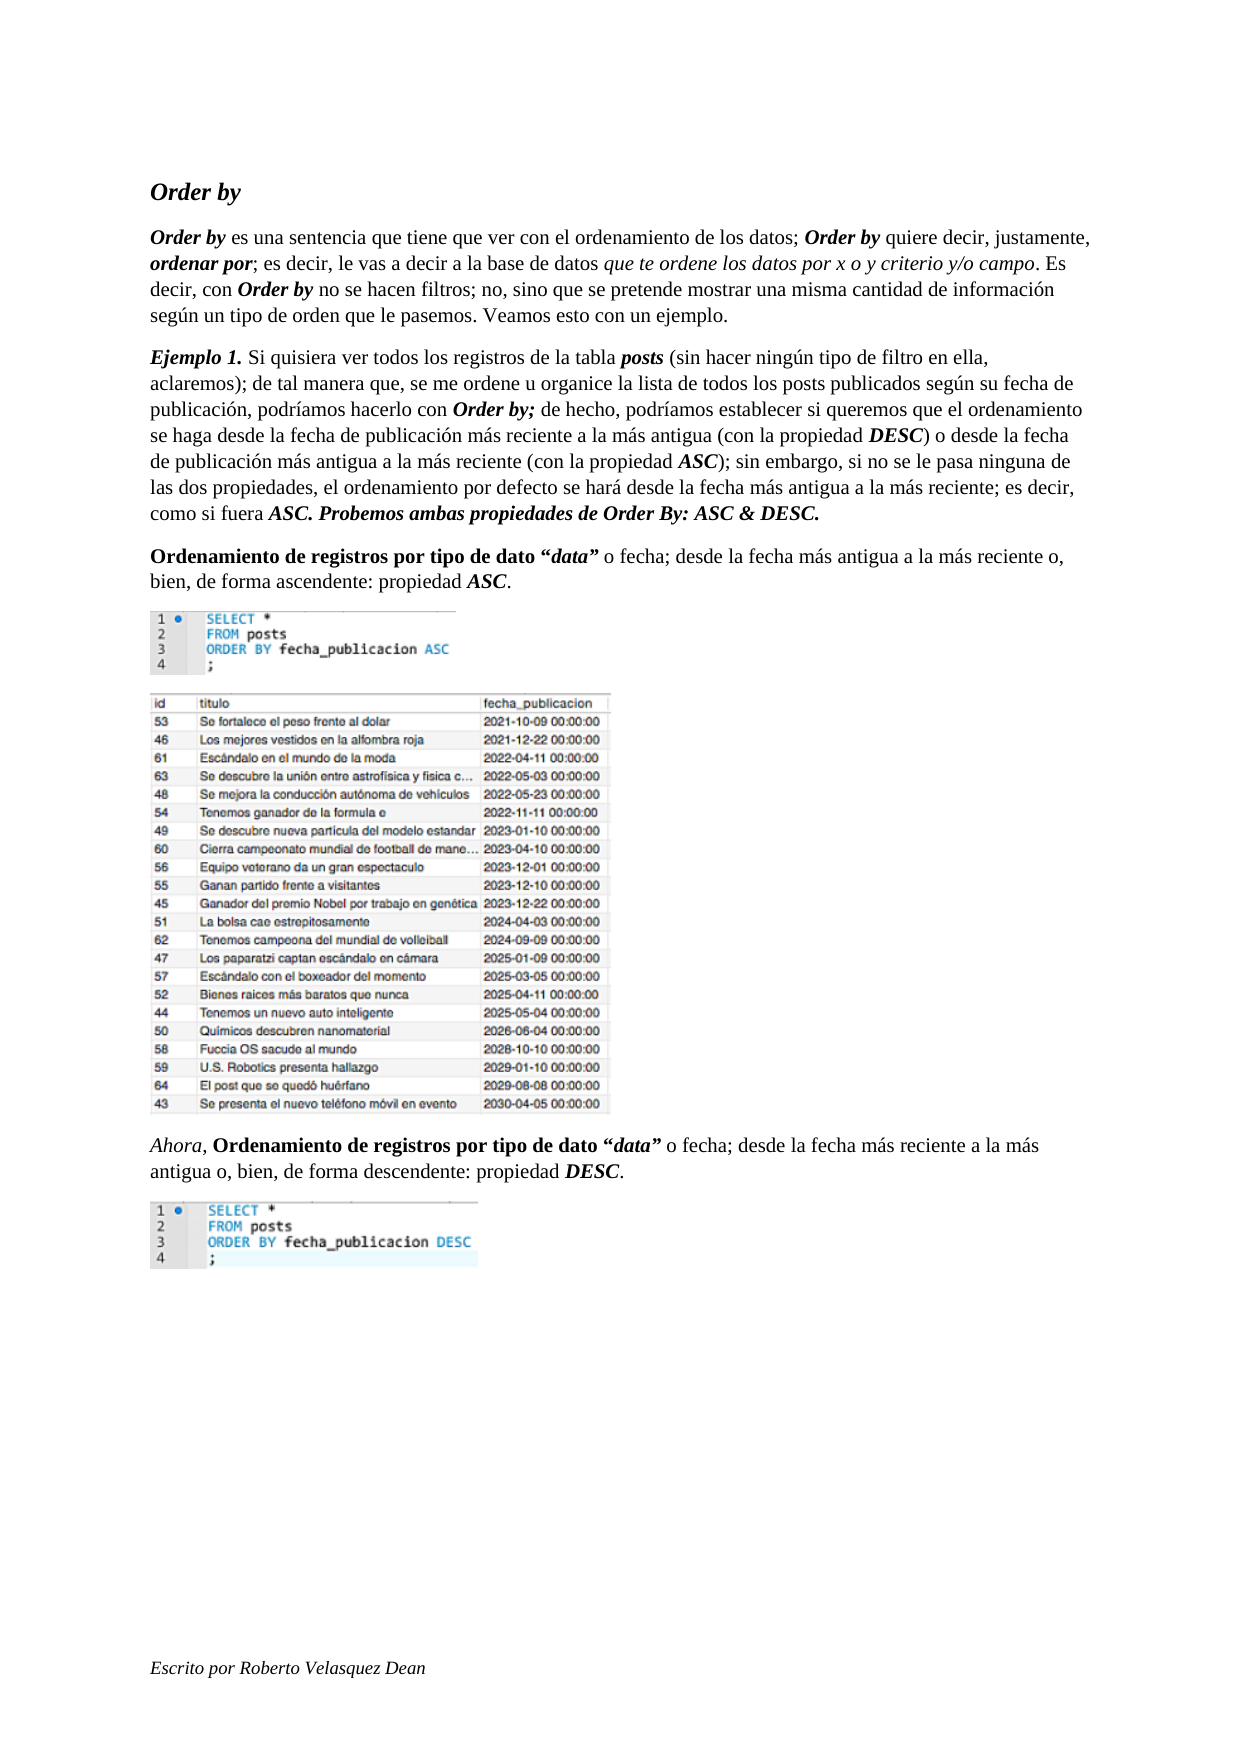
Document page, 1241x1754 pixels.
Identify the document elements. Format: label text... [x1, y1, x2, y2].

picture [150, 611, 456, 675]
text Ahora, Ordenamiento de registros por tipo de dato “data” o fecha; desde la fecha más reciente a la más antigua o, bien, de forma descendente: propiedad DESC. [150, 1133, 1090, 1183]
text Ejemplo 1. Si quisiera ver todos los registros de la tabla posts (sin hacer ningún tipo de filtro en ella, aclaremos); de tal manera que, se me ordene u organice la lista de todos los posts publicados según su fecha de publicación, podríamos hacerlo con Order by; de hecho, podríamos establecer si queremos que el ordenamiento se haga desde la fecha de publicación más reciente a la más antigua (con la propiedad DESC) o desde la fecha de publicación más antigua a la más reciente (con la propiedad ASC); sin embargo, si no se le pasa ninguna de las dos propiedades, el ordenamiento por defecto se hará desde la fecha más antigua a la más reciente; es decir, como si fuera ASC. Probemos ambas propiedades de Order By: ASC & DESC. [150, 345, 1090, 525]
picture [150, 1201, 478, 1269]
text Order by [150, 177, 1090, 206]
picture [150, 693, 611, 1115]
text Order by es una sentencia que tiene que ver con el ordenamiento de los datos; Order by quiere decir, justamente, ordenar por; es decir, le vas a decir a la base de datos que te ordene los datos por x o y criterio y/o campo. Es decir, con Order by no se hacen filtros; no, sino que se pretende mostrar una misma cantidad de información según un tipo de orden que le pasemos. Veamos esto con un ejemplo. [150, 225, 1090, 327]
text Ordenamiento de registros por tipo de dato “data” o fecha; desde la fecha más antigua a la más reciente o, bien, de forma ascendente: propiedad ASC. [150, 543, 1090, 593]
